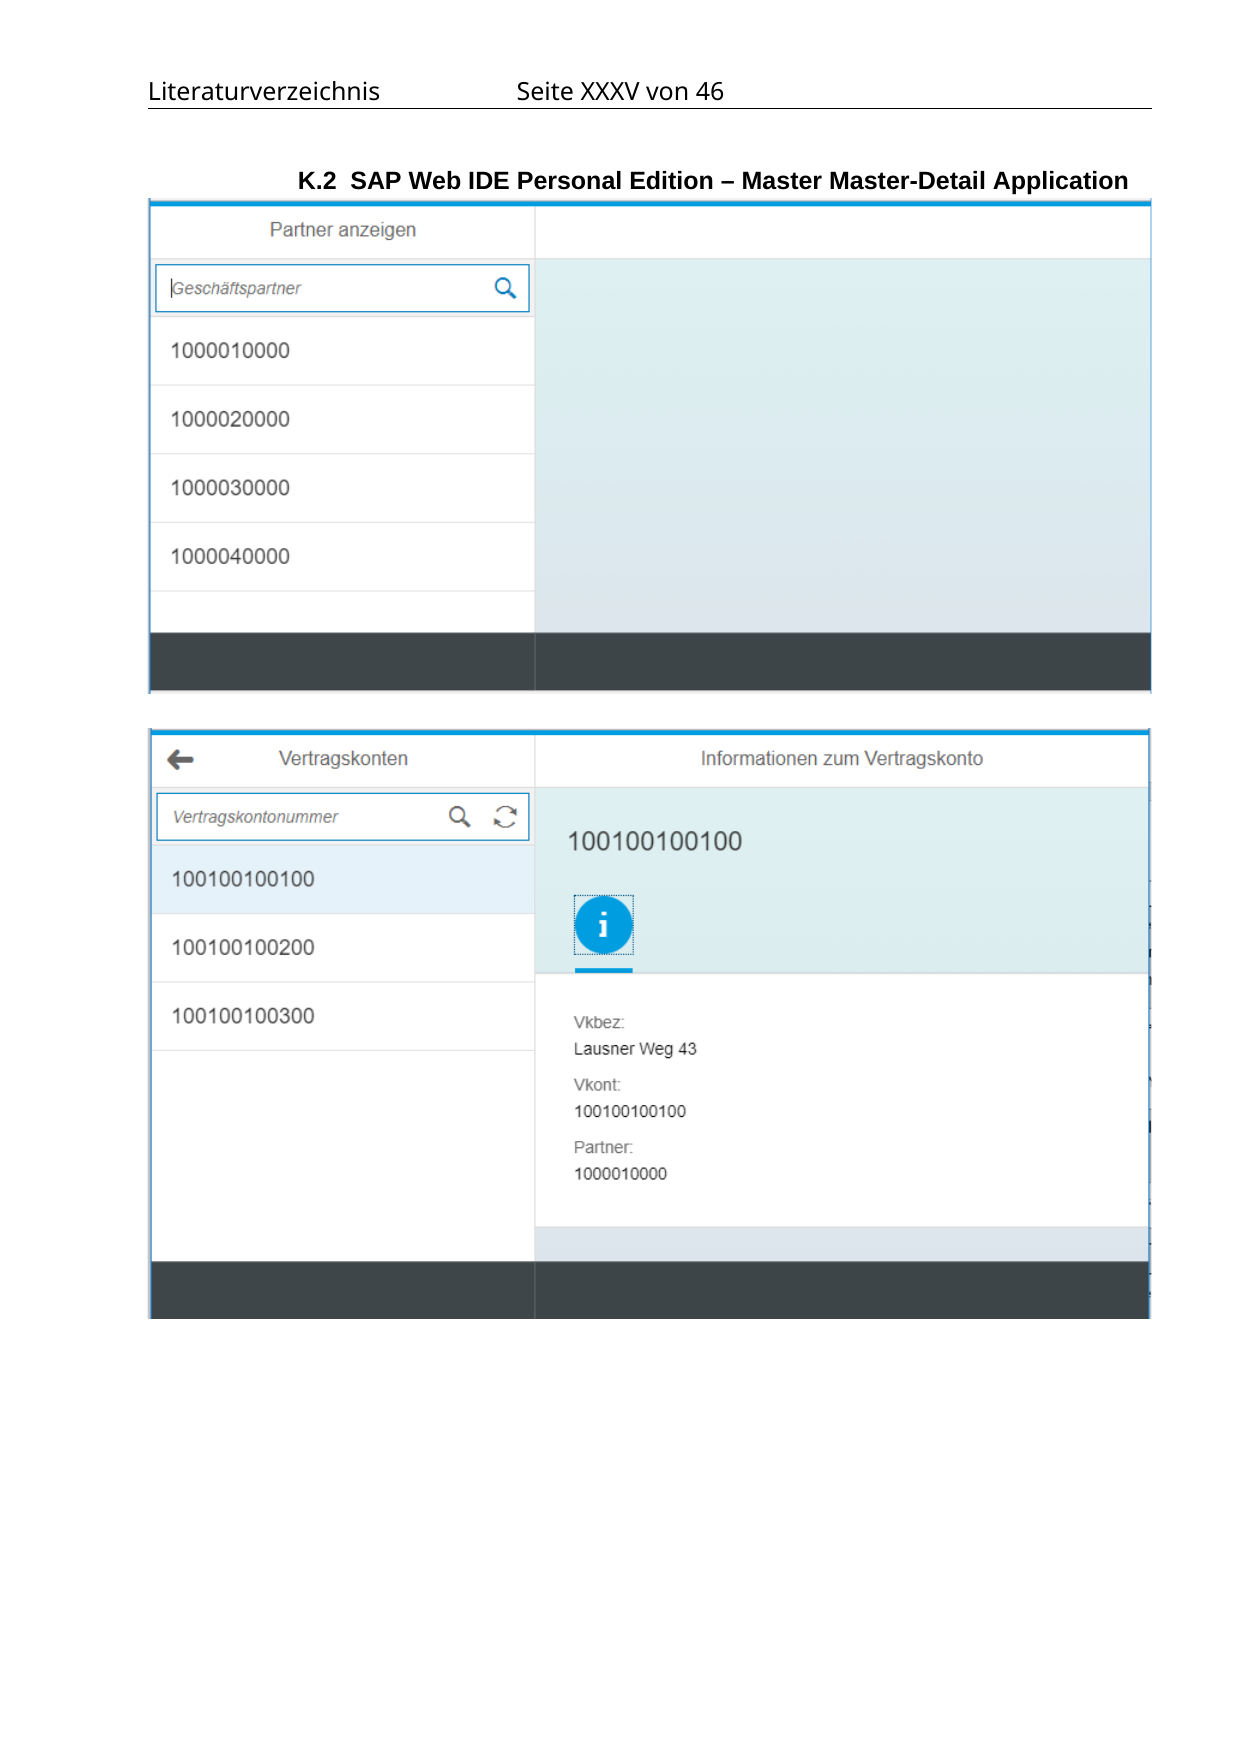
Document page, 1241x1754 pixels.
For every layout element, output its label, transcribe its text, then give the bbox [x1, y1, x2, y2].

picture [147, 728, 1152, 1319]
picture [147, 198, 1152, 694]
text SAP Web IDE Personal Edition – Master Master-Detail Application [298, 166, 1152, 195]
